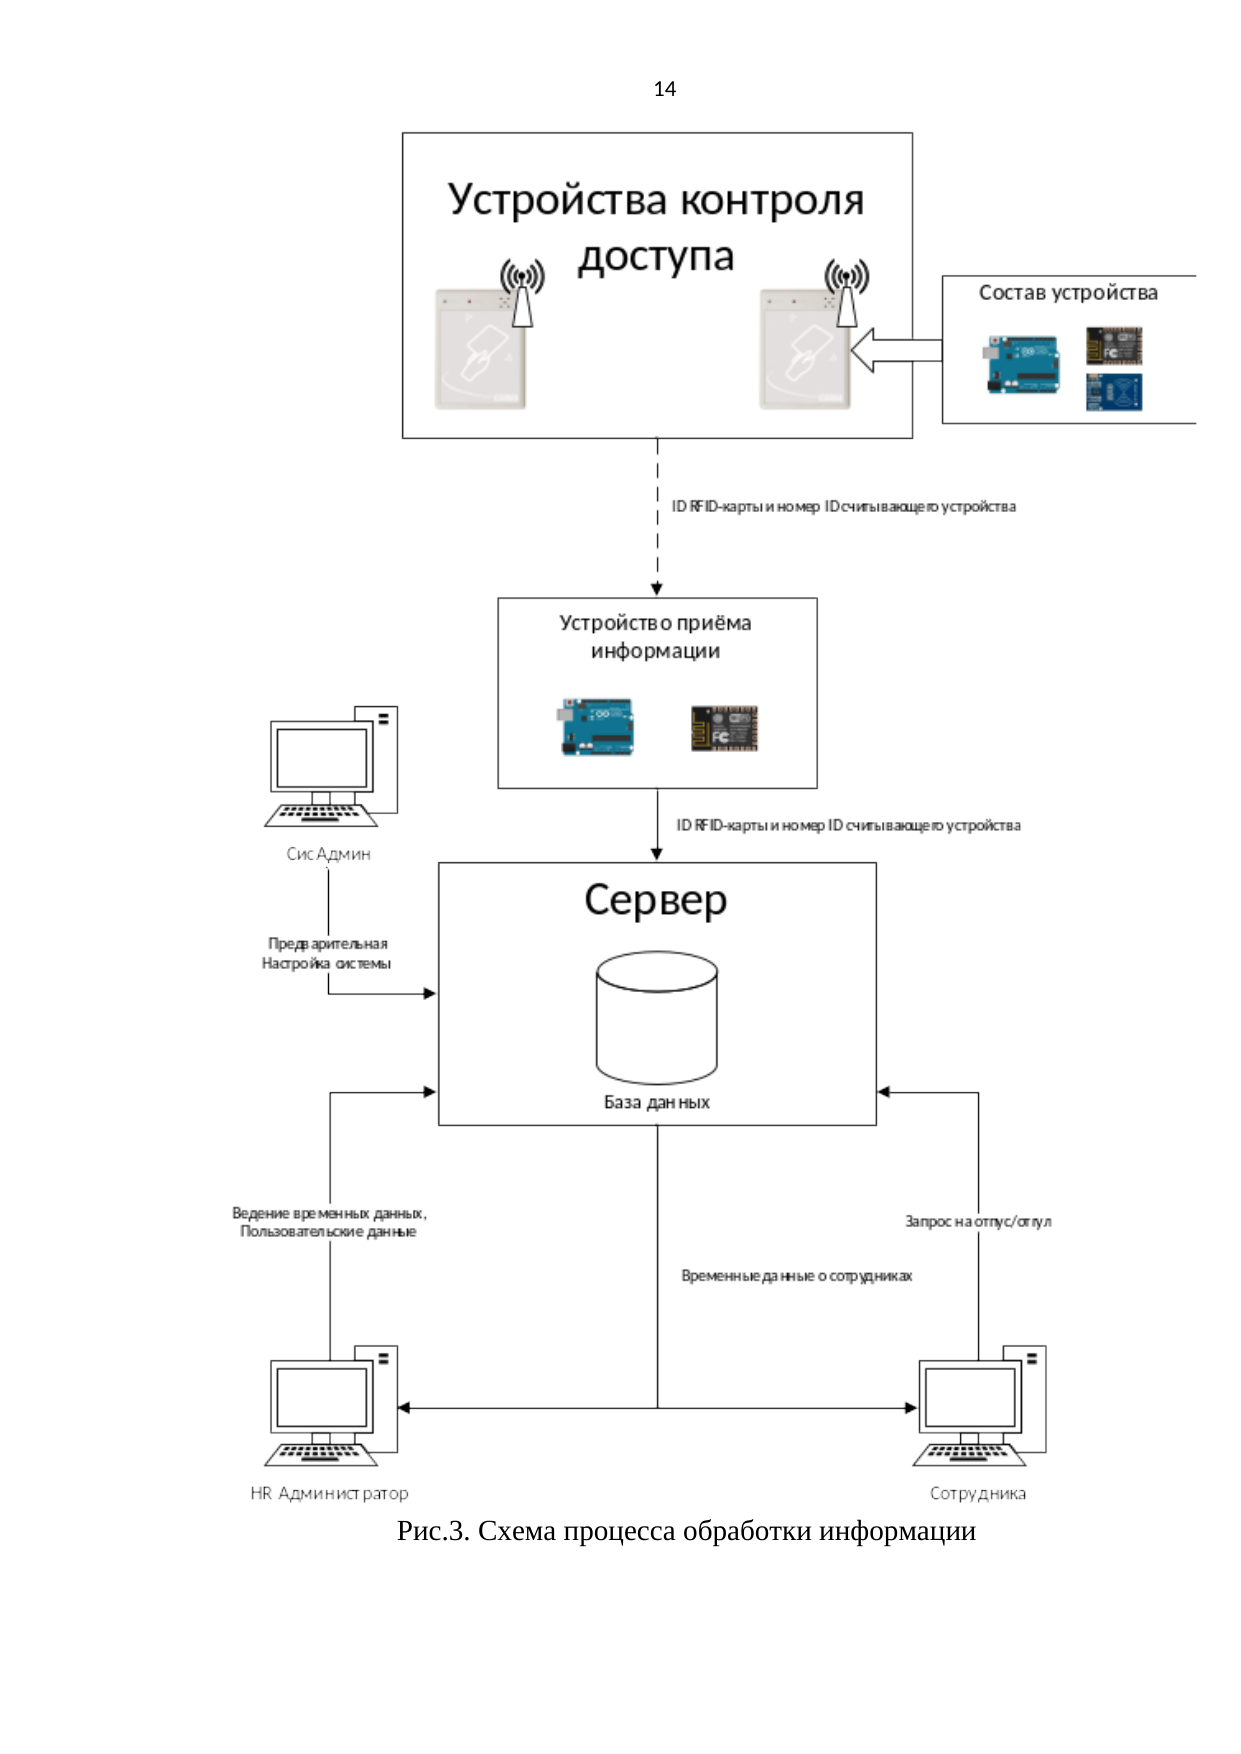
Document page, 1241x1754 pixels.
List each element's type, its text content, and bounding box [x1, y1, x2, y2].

text Рис.3. Схема процесса обработки информации [177, 1513, 1152, 1546]
